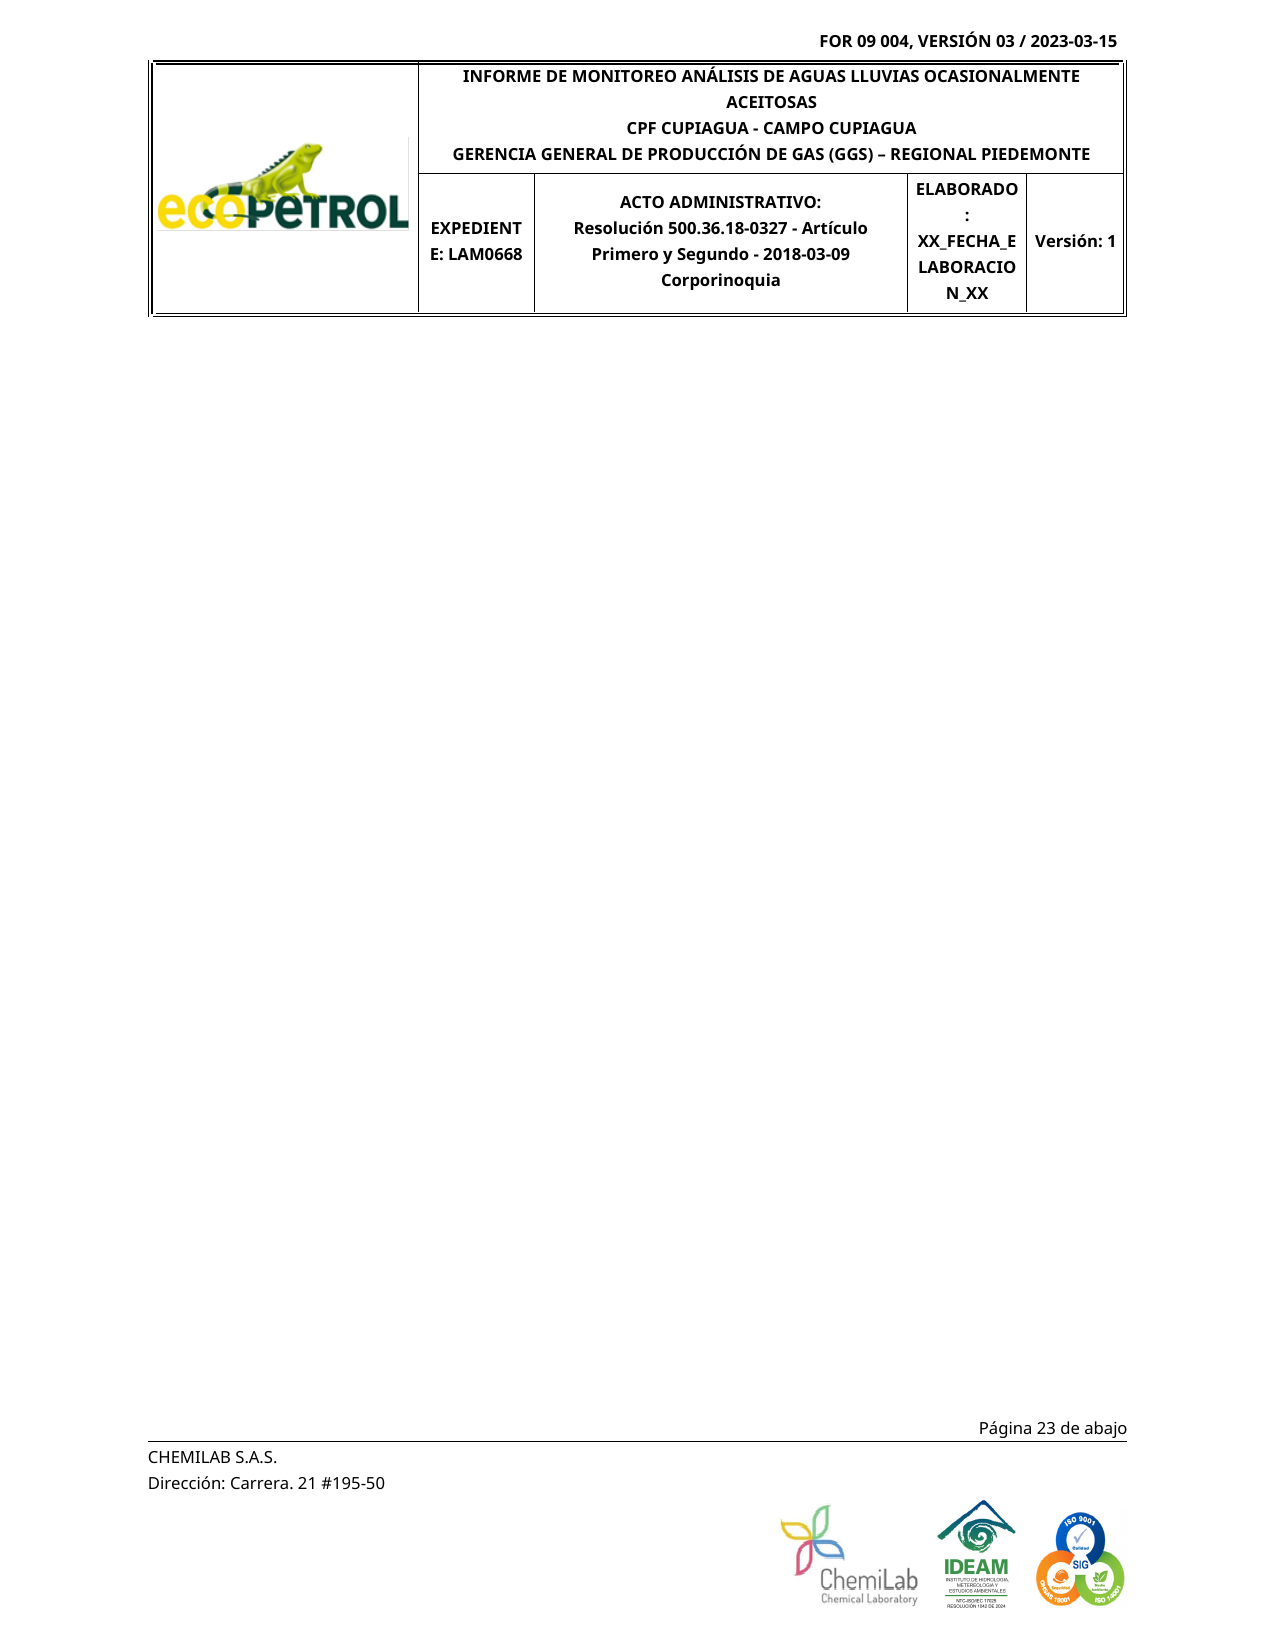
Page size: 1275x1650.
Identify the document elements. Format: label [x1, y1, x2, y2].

picture [1032, 1507, 1128, 1610]
picture [157, 137, 411, 233]
picture [775, 1497, 1024, 1620]
